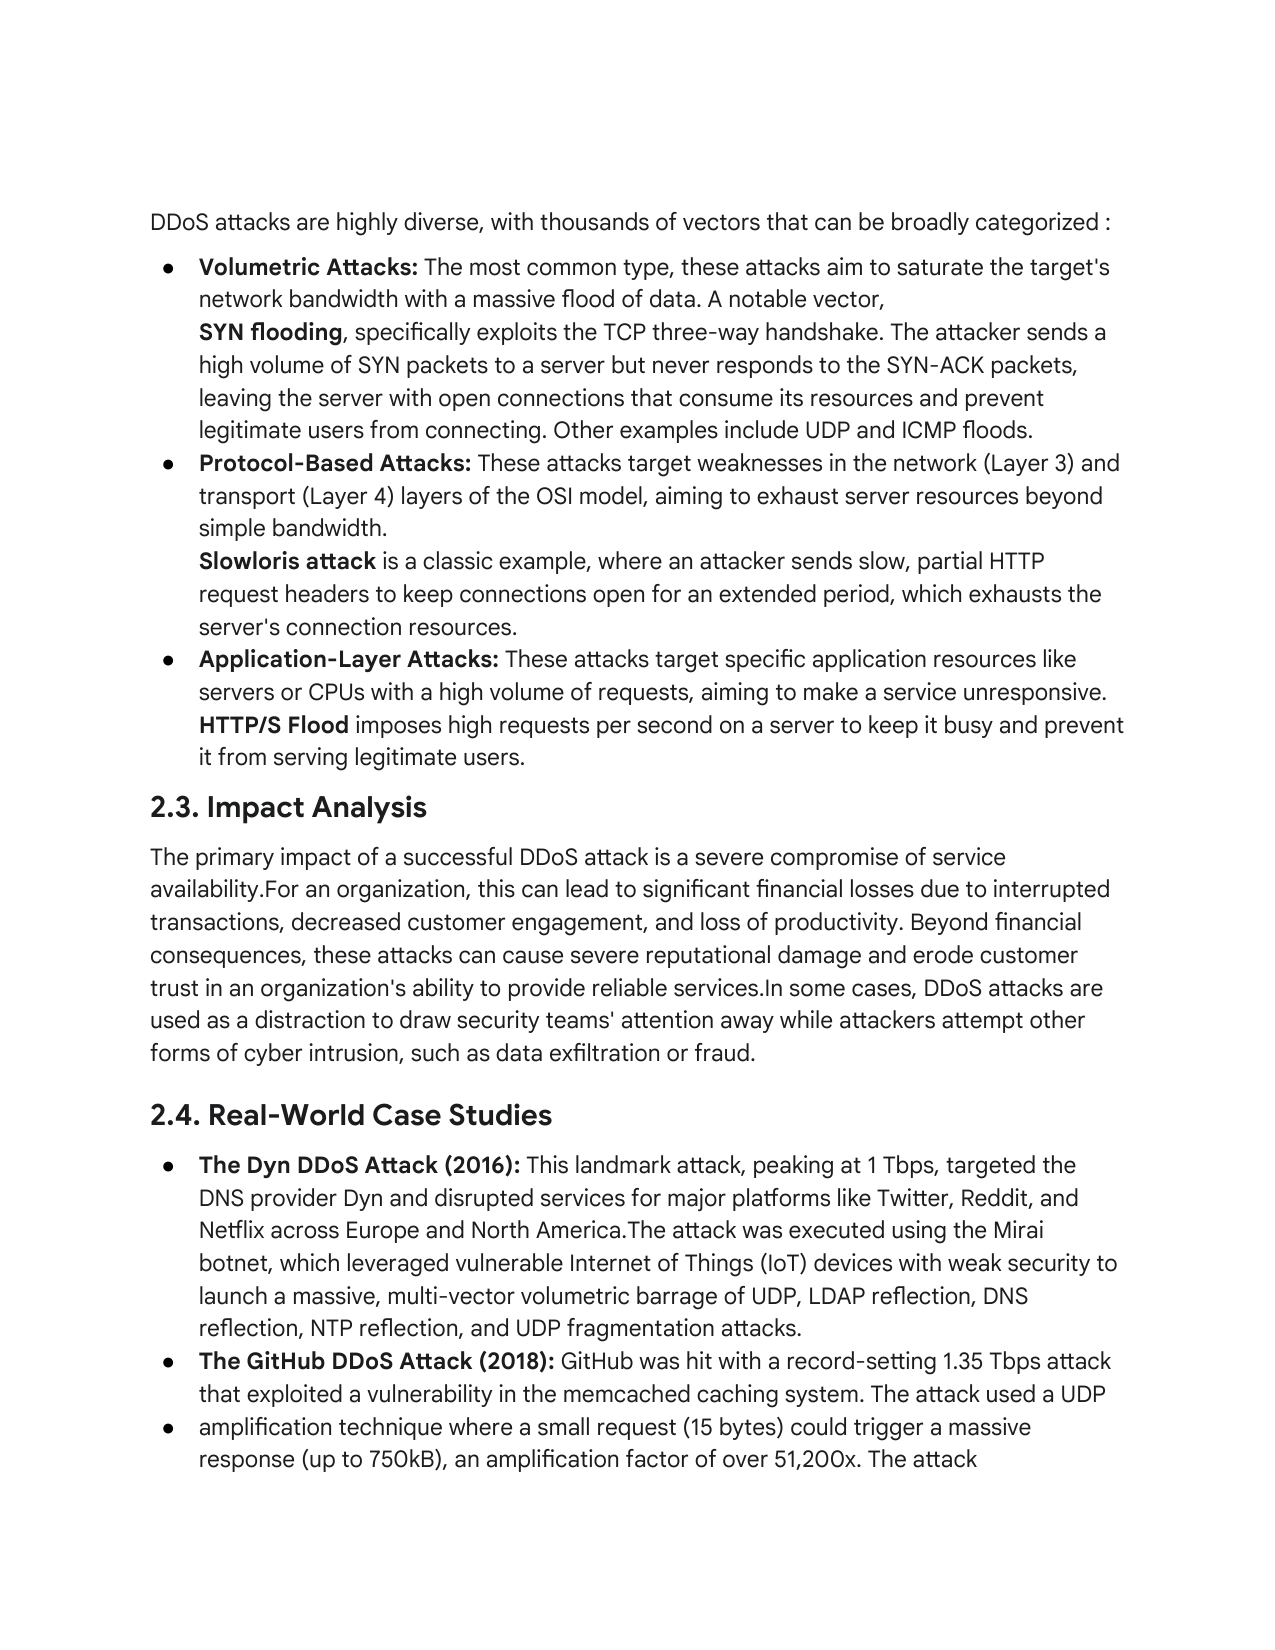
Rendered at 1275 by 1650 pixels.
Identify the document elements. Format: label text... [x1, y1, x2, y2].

text DDoS attacks are highly diverse, with thousands of vectors that can be broadly categorized : [150, 208, 1125, 236]
subtitle 2.4. Real-World Case Studies [150, 1097, 1125, 1133]
list Protocol-Based Attacks: These attacks target weaknesses in the network (Layer 3) and transport (Layer 4) layers of the OSI model, aiming to exhaust server resources beyond simple bandwidth. Slowloris attack is a classic example, where an attacker sends slow, partial HTTP request headers to keep connections open for an extended period, which exhausts the server's connection resources. [161, 449, 1125, 641]
list The Dyn DDoS Attack (2016): This landmark attack, peaking at 1 Tbps, targeted the DNS provider Dyn and disrupted services for major platforms like Twitter, Reddit, and Netflix across Europe and North America.The attack was executed using the Mirai botnet, which leveraged vulnerable Internet of Things (IoT) devices with weak security to launch a massive, multi-vector volumetric barrage of UDP, LDAP reflection, DNS reflection, NTP reflection, and UDP fragmentation attacks. [161, 1151, 1125, 1343]
list Volumetric Attacks: The most common type, these attacks aim to saturate the target's network bandwidth with a massive flood of data. A notable vector, SYN flooding, specifically exploits the TCP three-way handshake. The attacker sends a high volume of SYN packets to a server but never responds to the SYN-ACK packets, leaving the server with open connections that consume its resources and prevent legitimate users from connecting. Other examples include UDP and ICMP floods. [161, 253, 1125, 445]
text The primary impact of a successful DDoS attack is a severe compromise of service availability.For an organization, this can lead to significant financial losses due to interrupted transactions, decreased customer engagement, and loss of productivity. Beyond financial consequences, these attacks can cause severe reputational damage and erode customer trust in an organization's ability to provide reliable services.In some cases, DDoS attacks are used as a distraction to draw security teams' attention away while attackers attempt other forms of cyber intrusion, such as data exfiltration or fraud. [150, 843, 1125, 1068]
subtitle 2.3. Impact Analysis [150, 789, 1125, 825]
list Application-Layer Attacks: These attacks target specific application resources like servers or CPUs with a high volume of requests, aiming to make a service unresponsive. HTTP/S Flood imposes high requests per second on a server to keep it busy and prevent it from serving legitimate users. [161, 645, 1125, 772]
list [161, 1413, 1125, 1474]
list The GitHub DDoS Attack (2018): GitHub was hit with a record-setting 1.35 Tbps attack that exploited a vulnerability in the memcached caching system. The attack used a UDP [161, 1347, 1125, 1409]
